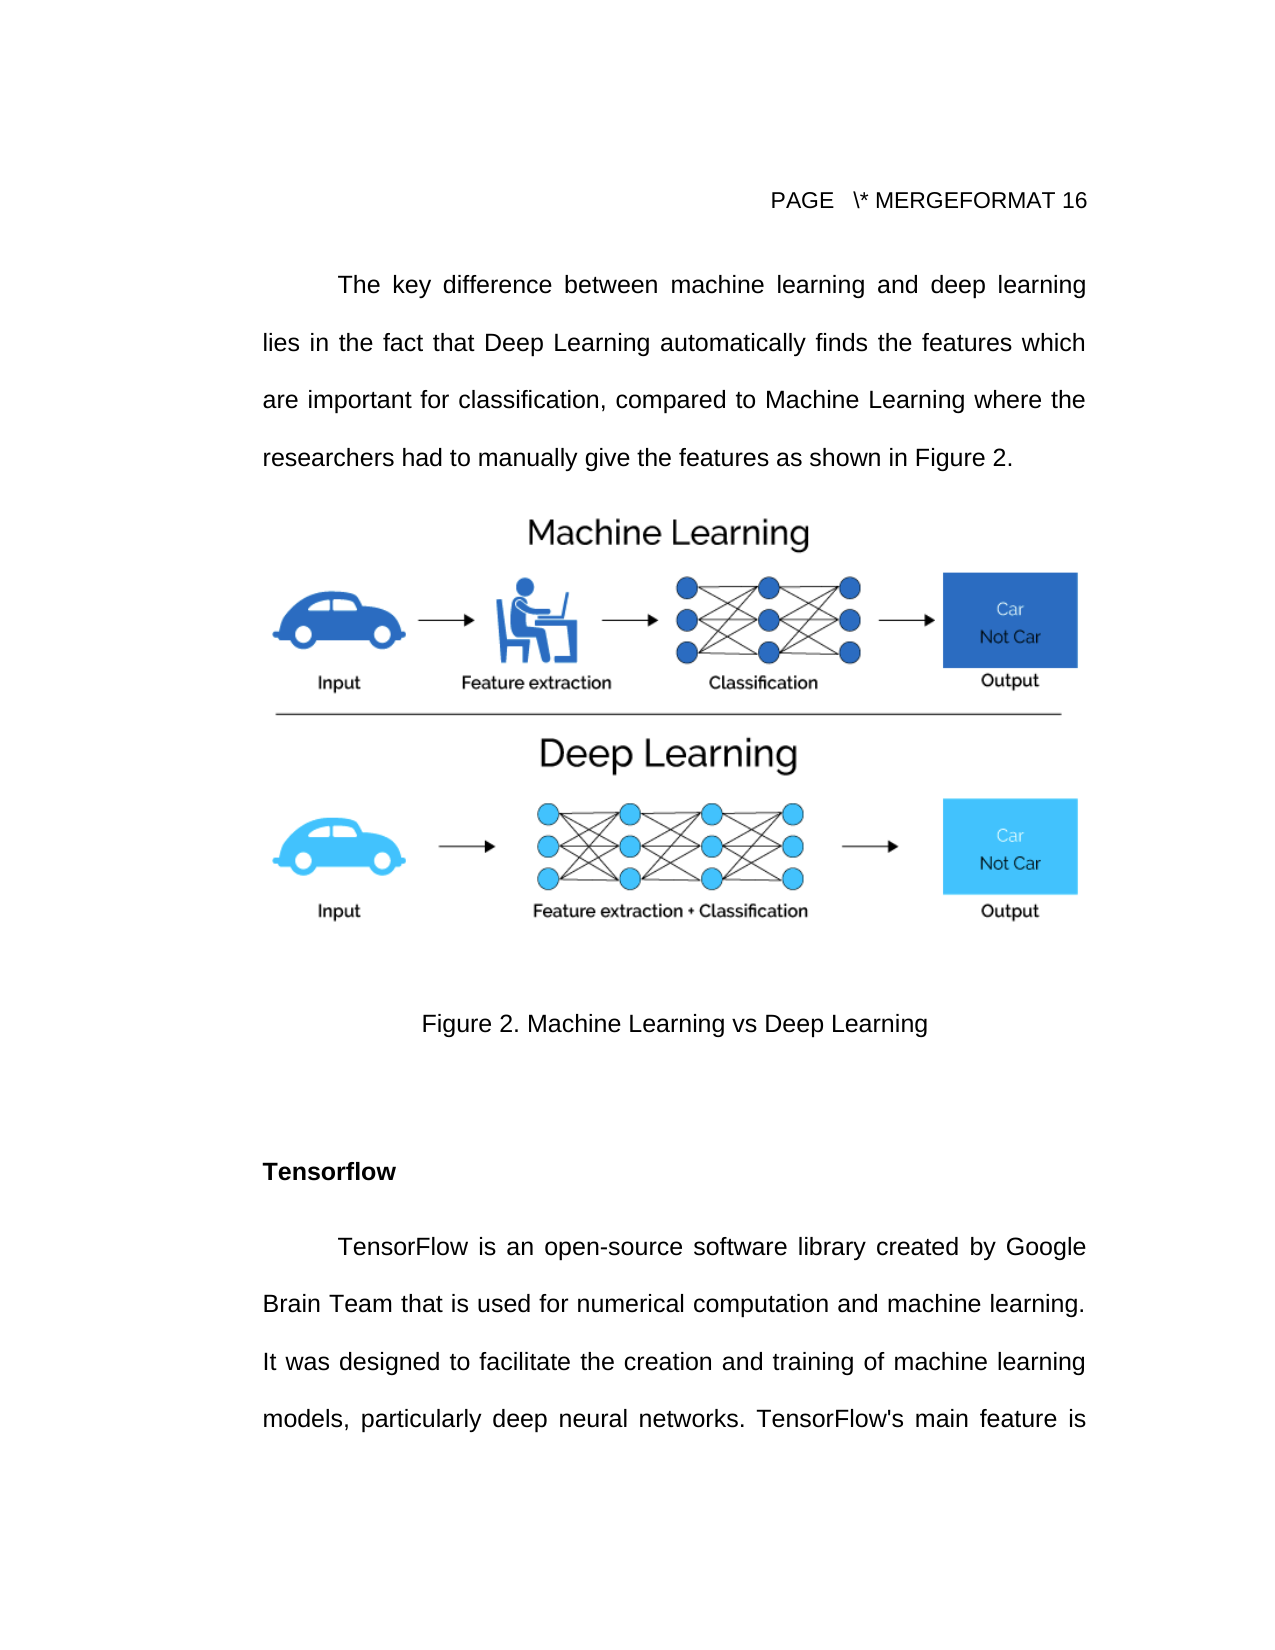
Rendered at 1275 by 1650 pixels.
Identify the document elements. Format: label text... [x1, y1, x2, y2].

picture [264, 516, 1085, 935]
text Tensorflow [262, 1157, 1087, 1186]
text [262, 1232, 1087, 1433]
text The key difference between machine learning and deep learning lies in the fact that Deep Learning automatically finds the features which are important for classification, compared to Machine Learning where the researchers had to manually give the features as shown in Figure 2. [262, 270, 1087, 471]
